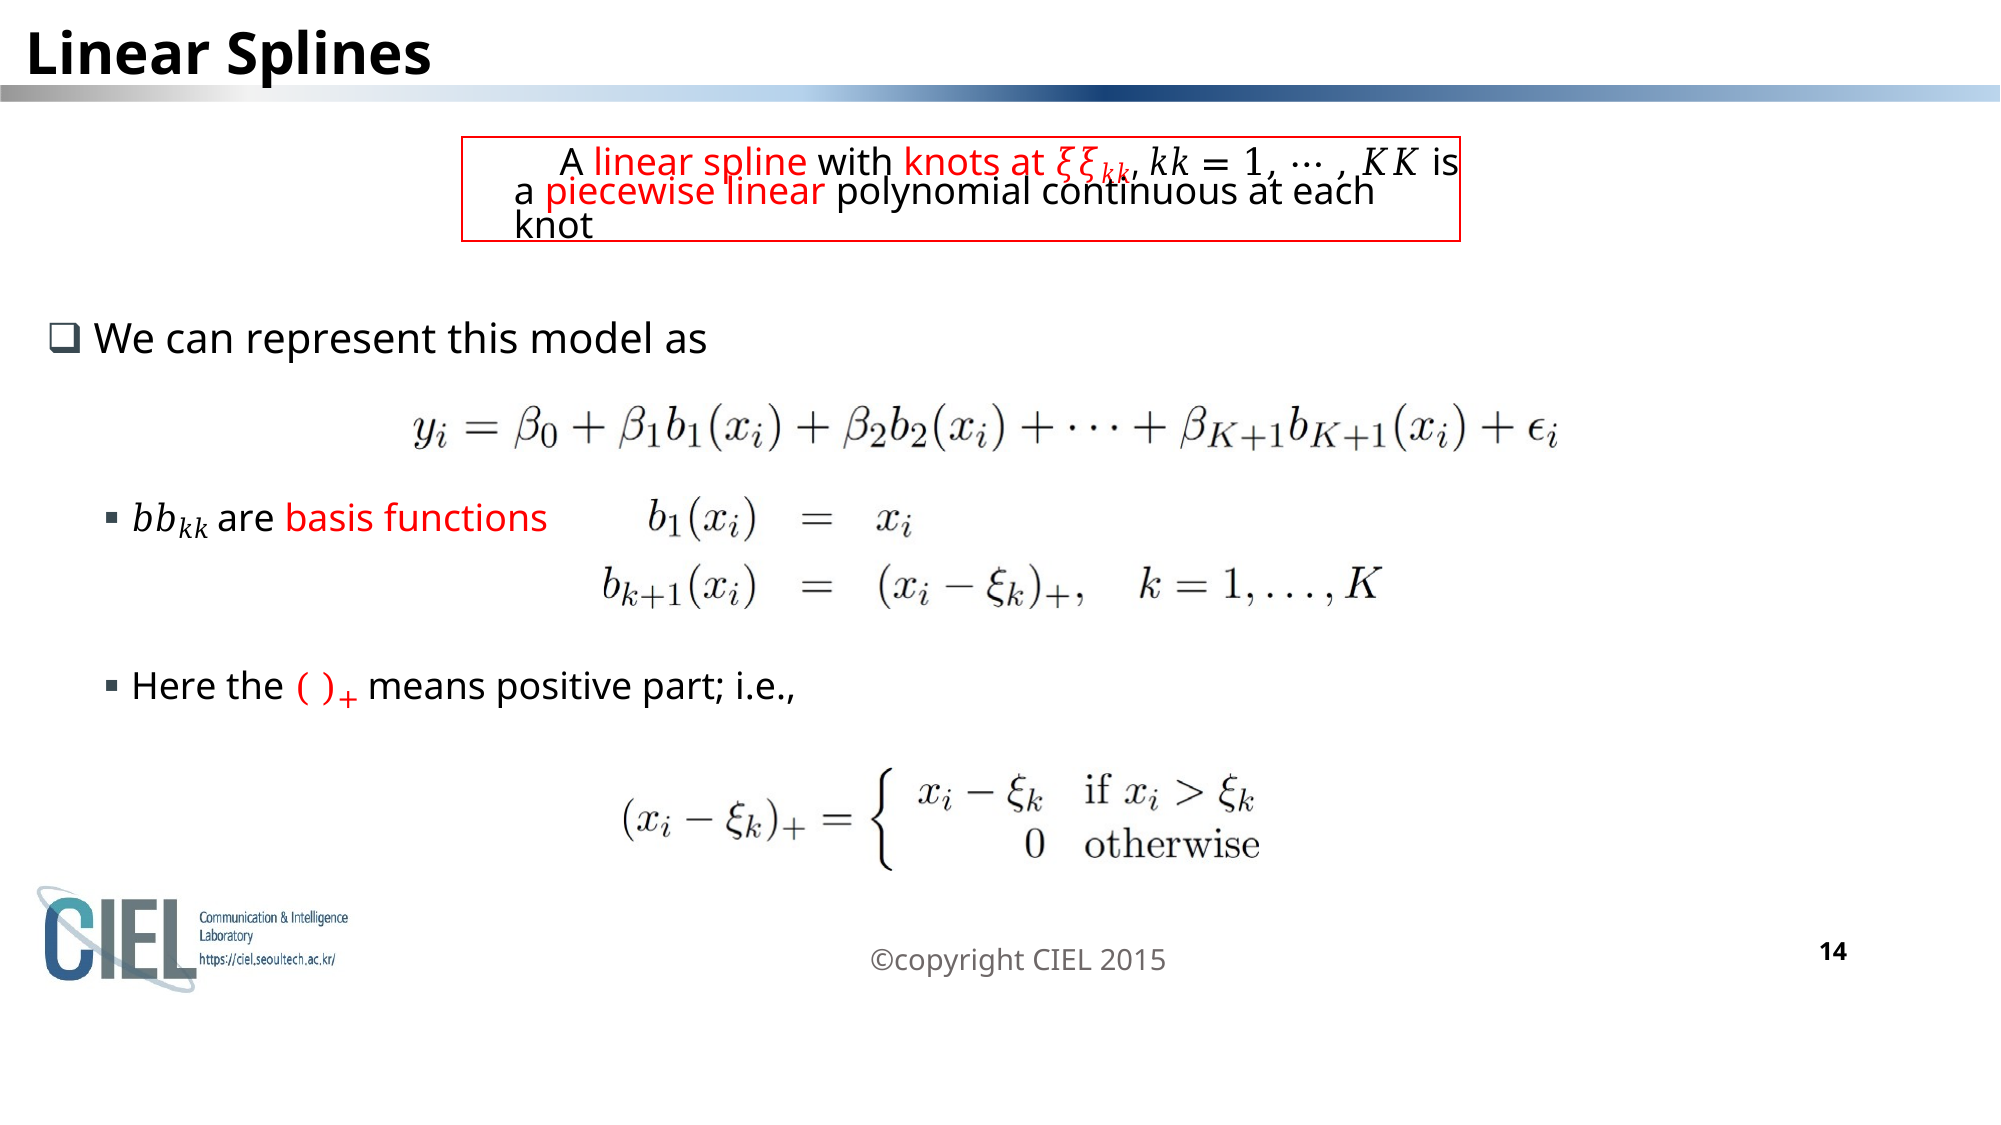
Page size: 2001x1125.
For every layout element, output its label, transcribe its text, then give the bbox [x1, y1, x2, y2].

picture [603, 496, 1383, 610]
picture [0, 85, 2000, 102]
list Here the ( )+ means positive part; i.e., [103, 659, 1960, 713]
picture [413, 403, 1558, 452]
picture [623, 767, 1260, 871]
list We can represent this model as [46, 189, 1960, 366]
subtitle Linear Splines [25, 0, 1960, 93]
picture [32, 876, 356, 995]
text ©copyright CIEL 2015 14 [870, 934, 1960, 979]
list 𝑏𝑏𝑘𝑘 are basis functions [103, 431, 1960, 544]
